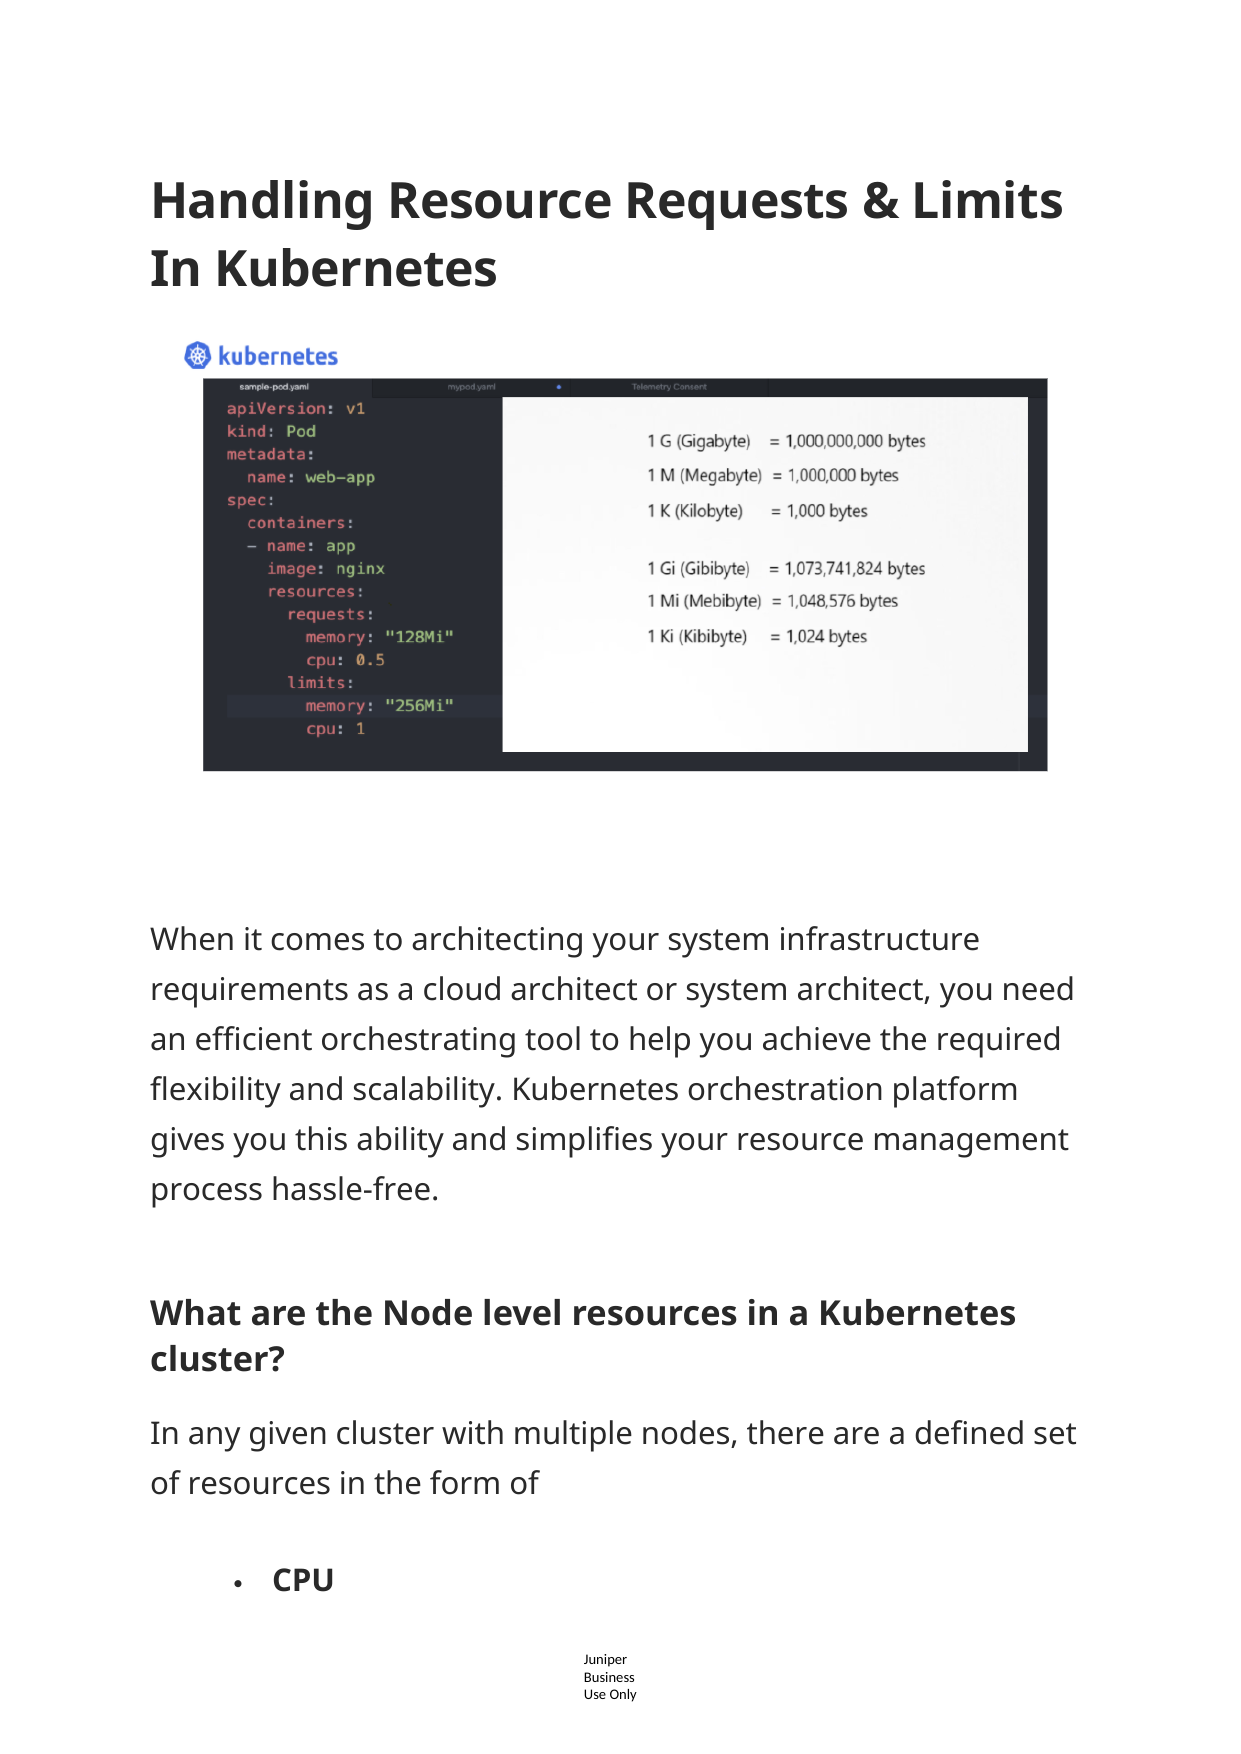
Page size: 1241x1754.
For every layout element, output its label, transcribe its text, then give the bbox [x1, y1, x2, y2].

picture [150, 331, 1091, 860]
text When it comes to architecting your system infrastructure requirements as a cloud architect or system architect, you need an efficient orchestrating tool to help you achieve the required flexibility and scalability. Kubernetes orchestration platform gives you this ability and simplifies your resource management process hassle-free. [150, 909, 1090, 1209]
text In any given cluster with multiple nodes, there are a defined set of resources in the form of [150, 1403, 1090, 1503]
list CPU [234, 1557, 1090, 1601]
text Handling Resource Requests & Limits In Kubernetes [150, 165, 1090, 301]
subtitle What are the Node level resources in a Kubernetes cluster? [150, 1288, 1090, 1382]
